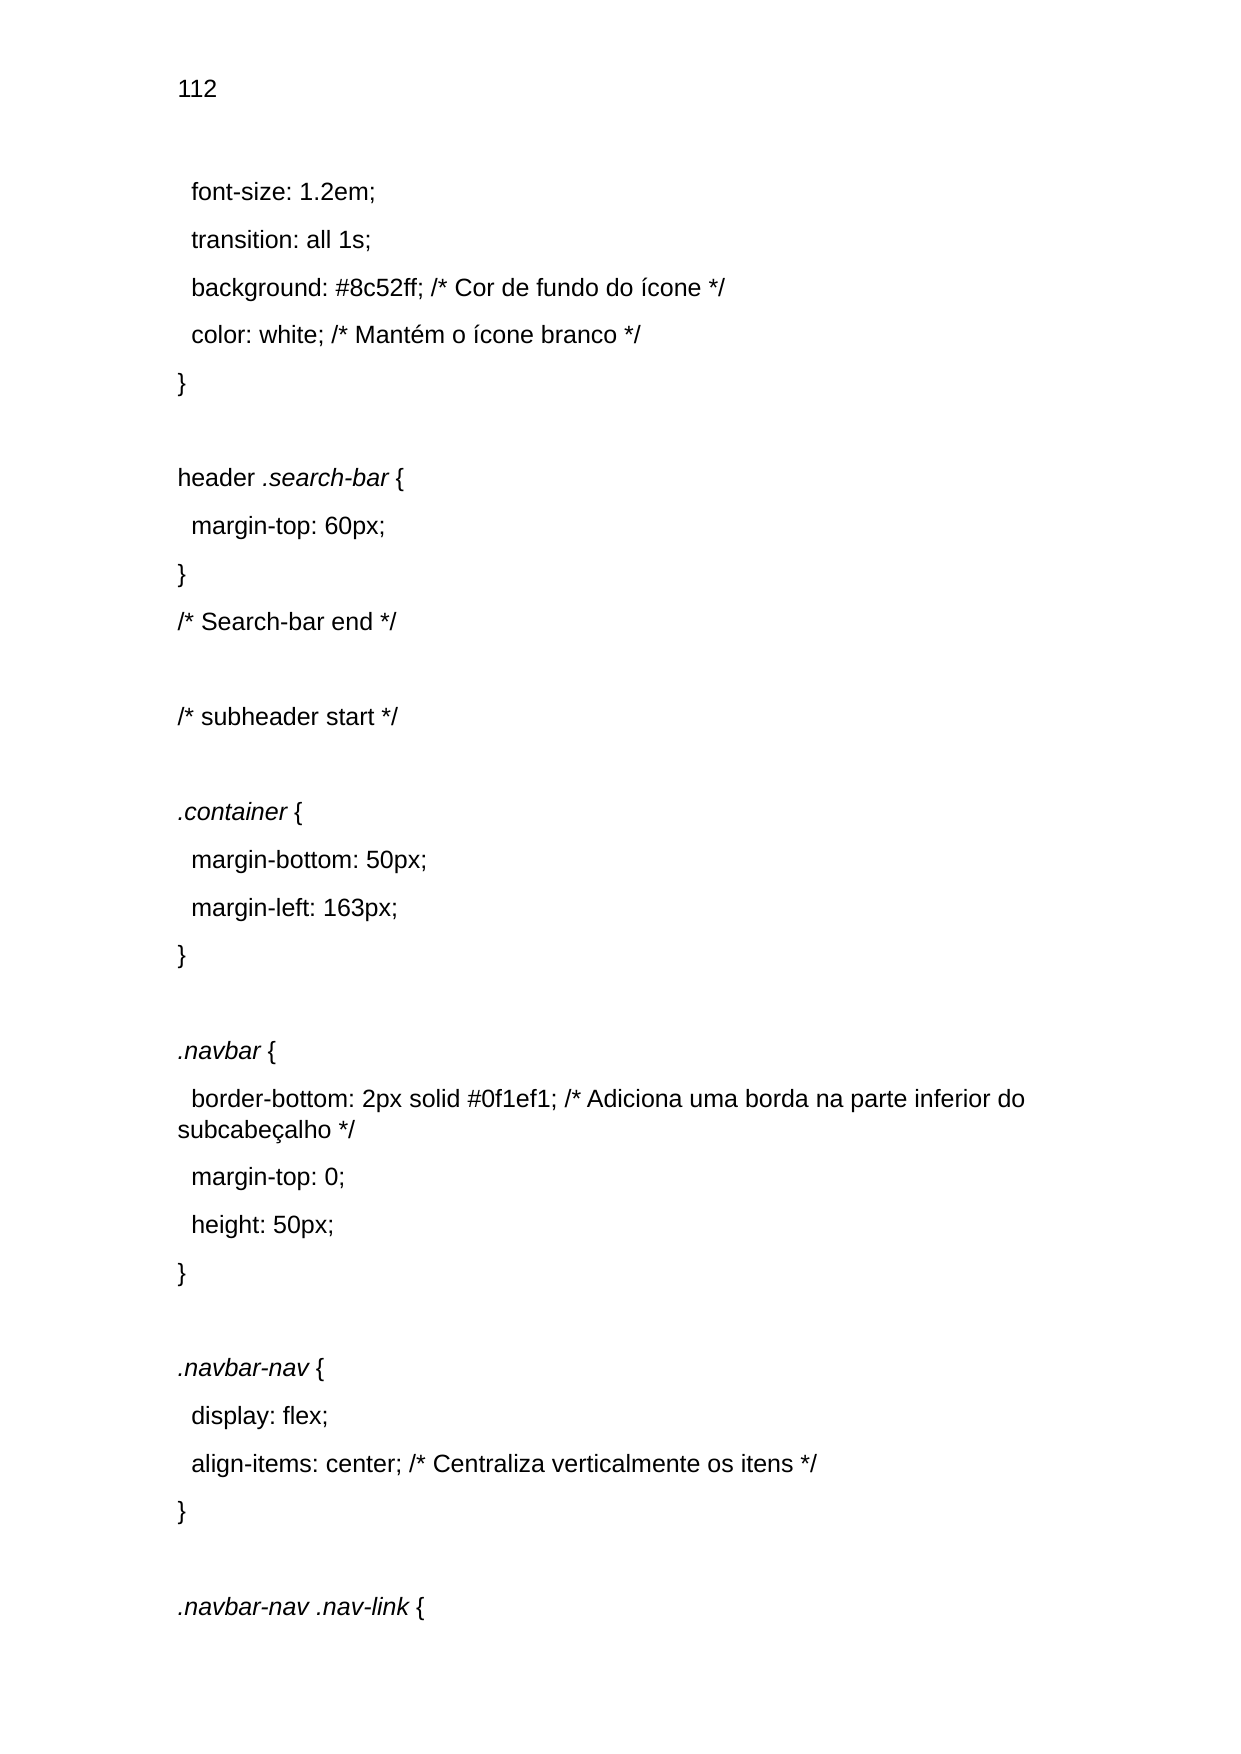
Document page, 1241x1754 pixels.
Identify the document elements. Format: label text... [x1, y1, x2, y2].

text font-size: 1.2em; [177, 177, 1122, 206]
text transition: all 1s; [177, 225, 1122, 254]
text } [177, 941, 1122, 969]
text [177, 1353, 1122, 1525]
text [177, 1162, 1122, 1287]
text .navbar { [177, 1036, 1122, 1065]
text /* Search-bar end */ [177, 607, 1122, 635]
text margin-top: 60px; [177, 511, 1122, 540]
text header .search-bar { [177, 463, 1122, 492]
text background: #8c52ff; /* Cor de fundo do ícone */ [177, 273, 1122, 301]
text border-bottom: 2px solid #0f1ef1; /* Adiciona uma borda na parte inferior do subcabeçalho */ [177, 1084, 1122, 1143]
text margin-bottom: 50px; [177, 845, 1122, 874]
text .container { [177, 797, 1122, 826]
text } [177, 559, 1122, 588]
text /* subheader start */ [177, 702, 1122, 731]
text } [177, 368, 1122, 397]
text margin-left: 163px; [177, 893, 1122, 922]
text color: white; /* Mantém o ícone branco */ [177, 320, 1122, 349]
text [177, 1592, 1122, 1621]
